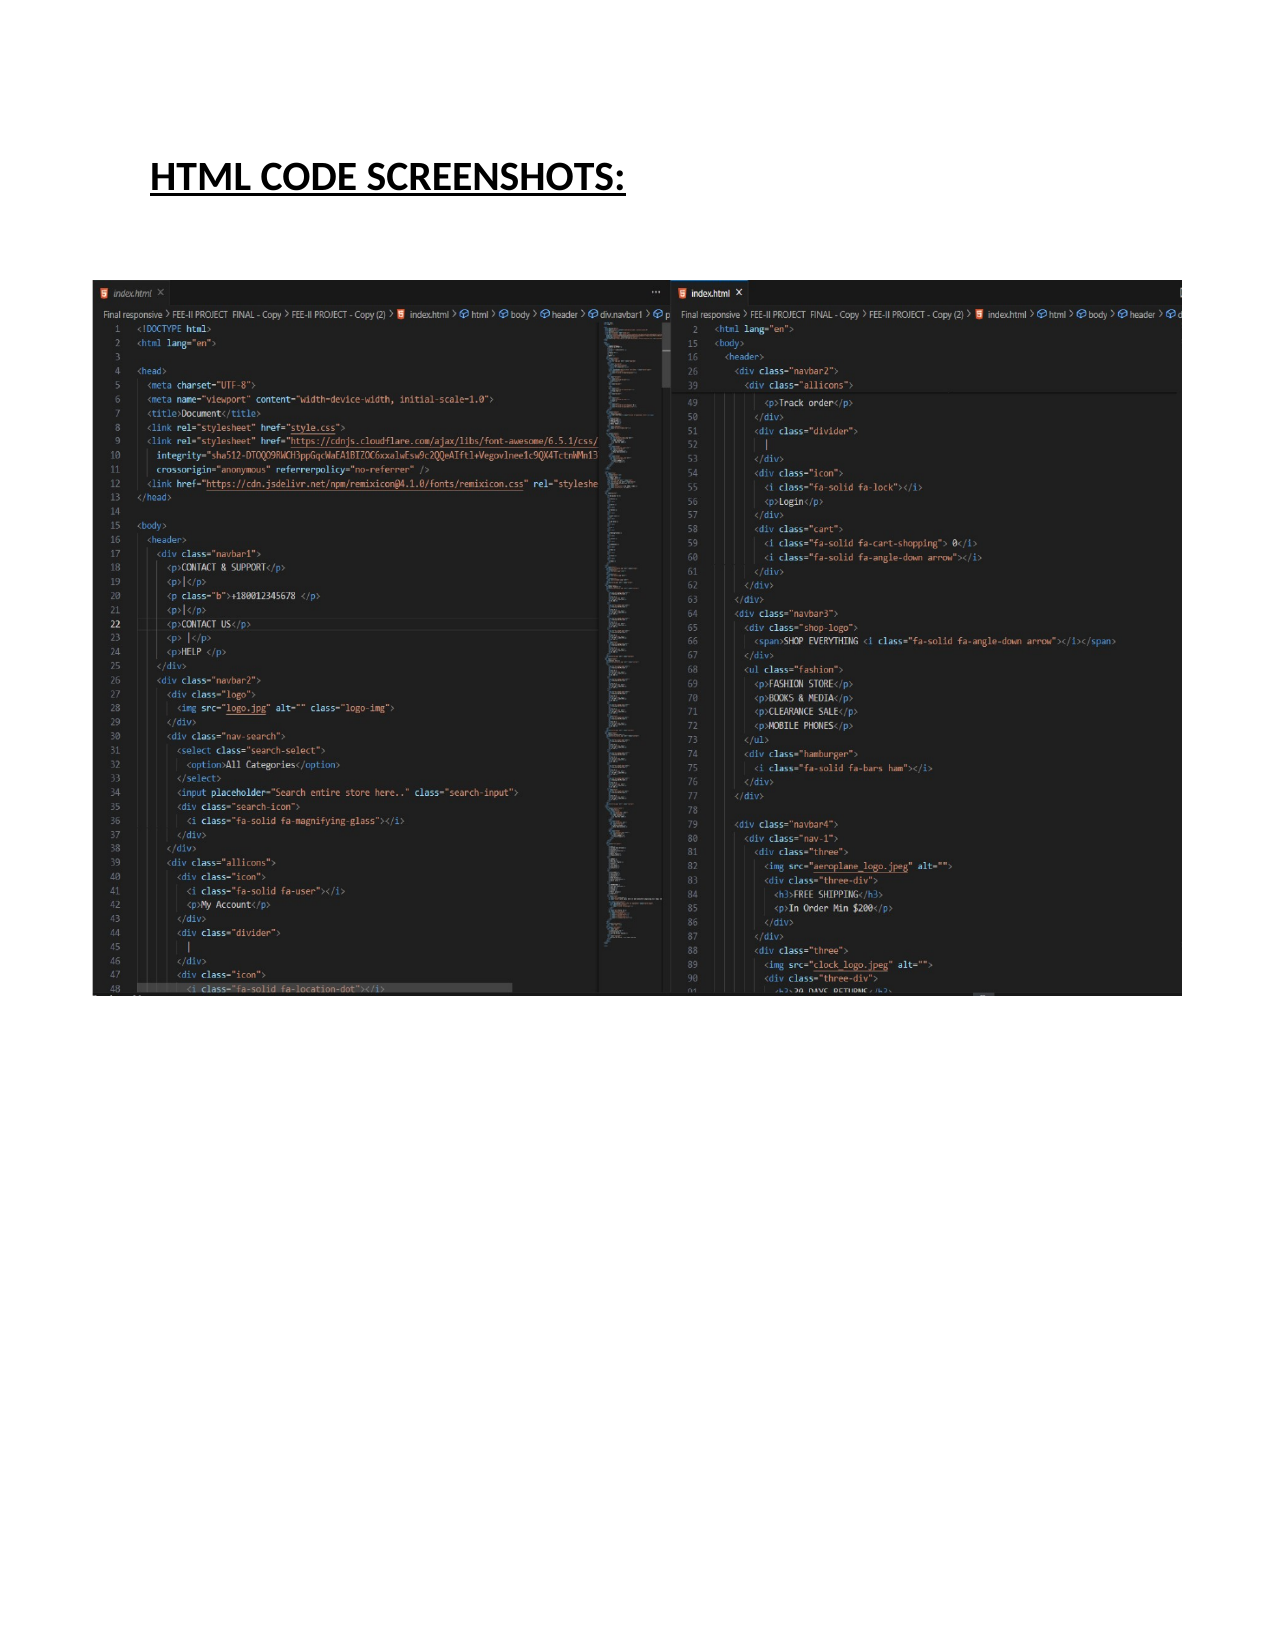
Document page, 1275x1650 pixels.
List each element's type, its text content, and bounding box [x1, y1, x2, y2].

picture [92, 280, 1182, 996]
text HTML CODE SCREENSHOTS: [150, 150, 1125, 201]
